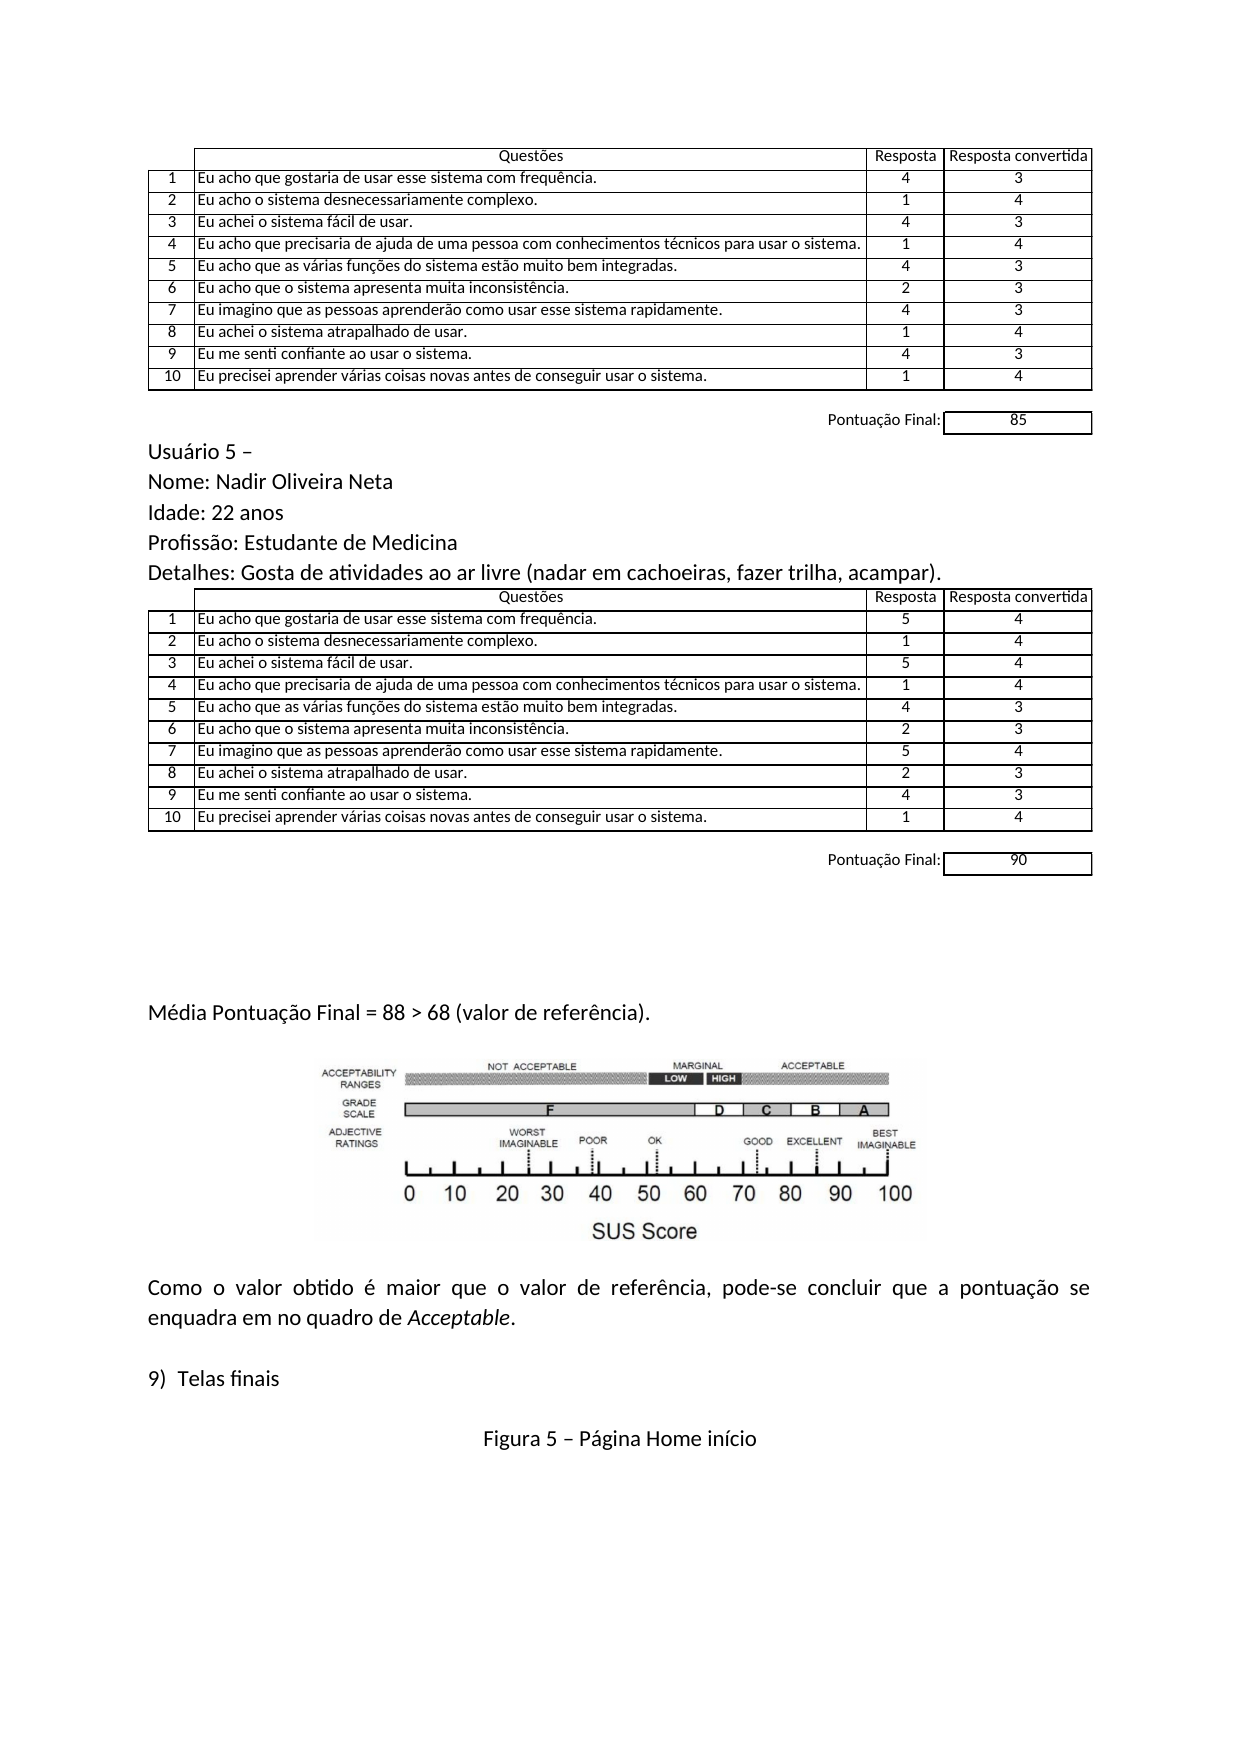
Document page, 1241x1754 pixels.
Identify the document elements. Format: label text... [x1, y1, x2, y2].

text Figura 5 – Página Home início [148, 1424, 1092, 1452]
text Idade: 22 anos [148, 498, 1092, 526]
text Profissão: Estudante de Medicina [148, 528, 1092, 556]
text Usuário 5 – [148, 437, 1092, 465]
text Detalhes: Gosta de atividades ao ar livre (nadar em cachoeiras, fazer trilha, acampar). [148, 558, 1092, 586]
picture [313, 1058, 927, 1241]
text Nome: Nadir Oliveira Neta [148, 467, 1092, 495]
text Como o valor obtido é maior que o valor de referência, pode-se concluir que a pontuação se enquadra em no quadro de Acceptable. [148, 1273, 1092, 1331]
text Média Pontuação Final = 88 > 68 (valor de referência). [148, 998, 1092, 1027]
list Telas finais [148, 1364, 1092, 1392]
